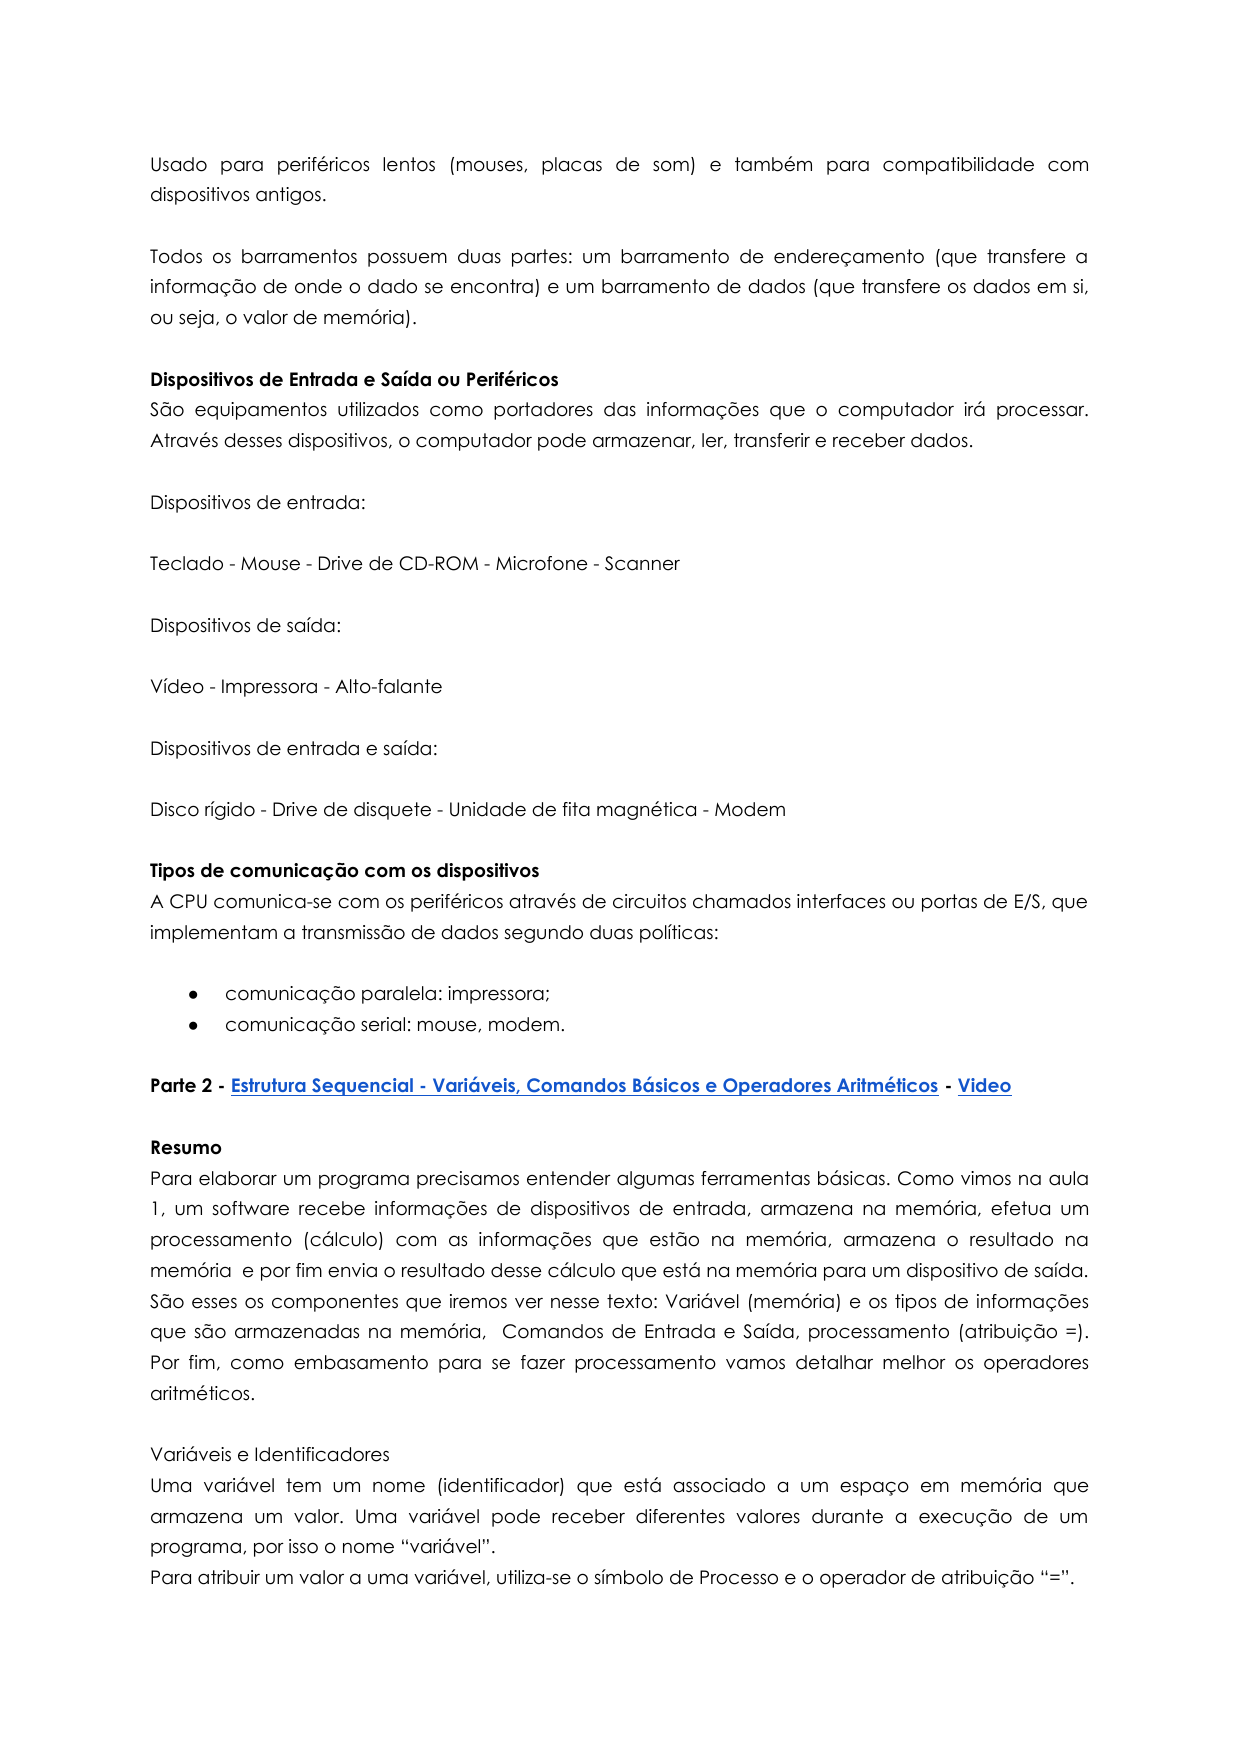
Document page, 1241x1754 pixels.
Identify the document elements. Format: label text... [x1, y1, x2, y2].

text Resumo [150, 1133, 1090, 1160]
text Dispositivos de entrada: [150, 488, 1090, 515]
text Dispositivos de Entrada e Saída ou Periféricos [150, 365, 1090, 392]
text Para elaborar um programa precisamos entender algumas ferramentas básicas. Como vimos na aula 1, um software recebe informações de dispositivos de entrada, armazena na memória, efetua um processamento (cálculo) com as informações que estão na memória, armazena o resultado na memória e por fim envia o resultado desse cálculo que está na memória para um dispositivo de saída. São esses os componentes que iremos ver nesse texto: Variável (memória) e os tipos de informações que são armazenadas na memória, Comandos de Entrada e Saída, processamento (atribuição =). Por fim, como embasamento para se fazer processamento vamos detalhar melhor os operadores aritméticos. [150, 1164, 1090, 1406]
text Disco rígido - Drive de disquete - Unidade de fita magnética - Modem [150, 795, 1090, 822]
text Tipos de comunicação com os dispositivos [150, 857, 1090, 883]
text A CPU comunica-se com os periféricos através de circuitos chamados interfaces ou portas de E/S, que implementam a transmissão de dados segundo duas políticas: [150, 887, 1090, 945]
text Variáveis e Identificadores [150, 1441, 1090, 1467]
text Uma variável tem um nome (identificador) que está associado a um espaço em memória que armazena um valor. Uma variável pode receber diferentes valores durante a execução de um programa, por isso o nome “variável”. [150, 1471, 1090, 1559]
text Teclado - Mouse - Drive de CD-ROM - Microfone - Scanner [150, 549, 1090, 576]
text Dispositivos de entrada e saída: [150, 734, 1090, 761]
text Vídeo - Impressora - Alto-falante [150, 672, 1090, 699]
list comunicação serial: mouse, modem. [187, 1010, 1090, 1037]
text Parte 2 - Estrutura Sequencial - Variáveis, Comandos Básicos e Operadores Aritméticos - Video [150, 1072, 1090, 1099]
text Dispositivos de saída: [150, 611, 1090, 638]
text Usado para periféricos lentos (mouses, placas de som) e também para compatibilidade com dispositivos antigos. [150, 150, 1090, 207]
list comunicação paralela: impressora; [187, 980, 1090, 1006]
text Para atribuir um valor a uma variável, utiliza-se o símbolo de Processo e o operador de atribuição “=”. [150, 1563, 1090, 1590]
text Todos os barramentos possuem duas partes: um barramento de endereçamento (que transfere a informação de onde o dado se encontra) e um barramento de dados (que transfere os dados em si, ou seja, o valor de memória). [150, 242, 1090, 330]
text São equipamentos utilizados como portadores das informações que o computador irá processar. Através desses dispositivos, o computador pode armazenar, ler, transferir e receber dados. [150, 396, 1090, 453]
